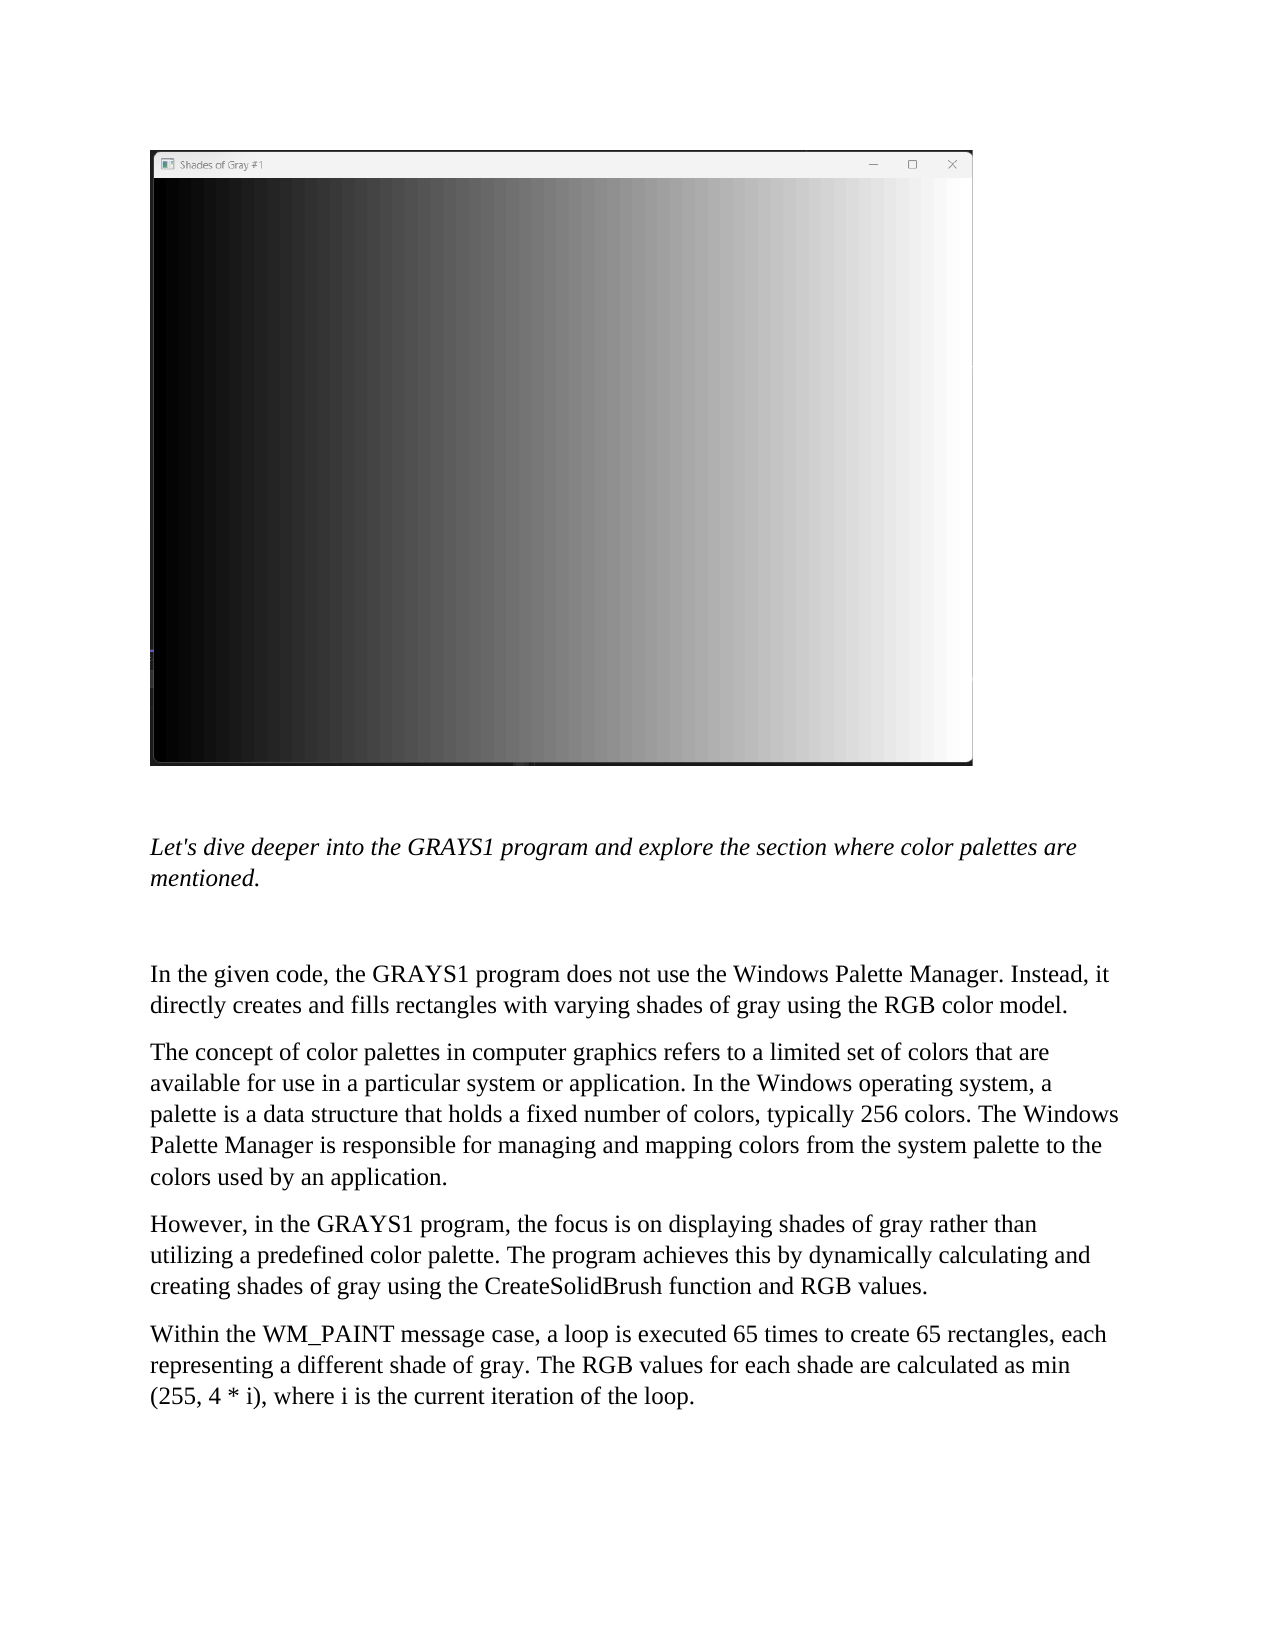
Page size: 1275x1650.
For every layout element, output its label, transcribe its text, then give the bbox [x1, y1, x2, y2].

text The concept of color palettes in computer graphics refers to a limited set of colors that are available for use in a particular system or application. In the Windows operating system, a palette is a data structure that holds a fixed number of colors, typically 256 colors. The Windows Palette Manager is responsible for managing and mapping colors from the system palette to the colors used by an application. [150, 1037, 1125, 1190]
text However, in the GRAYS1 program, the focus is on displaying shades of gray rather than utilizing a predefined color palette. The program achieves this by dynamically calculating and creating shades of gray using the CreateSolidBrush function and RGB values. [150, 1209, 1125, 1300]
text In the given code, the GRAYS1 program does not use the Windows Palette Manager. Instead, it directly creates and fills rectangles with varying shades of gray using the RGB color model. [150, 959, 1125, 1018]
text Let's dive deeper into the GRAYS1 program and explore the section where color palettes are mentioned. [150, 832, 1125, 892]
picture [150, 150, 973, 766]
text Within the WM_PAINT message case, a loop is executed 65 times to create 65 rectangles, each representing a different shade of gray. The RGB values for each shade are calculated as min (255, 4 * i), where i is the current iteration of the loop. [150, 1319, 1125, 1410]
